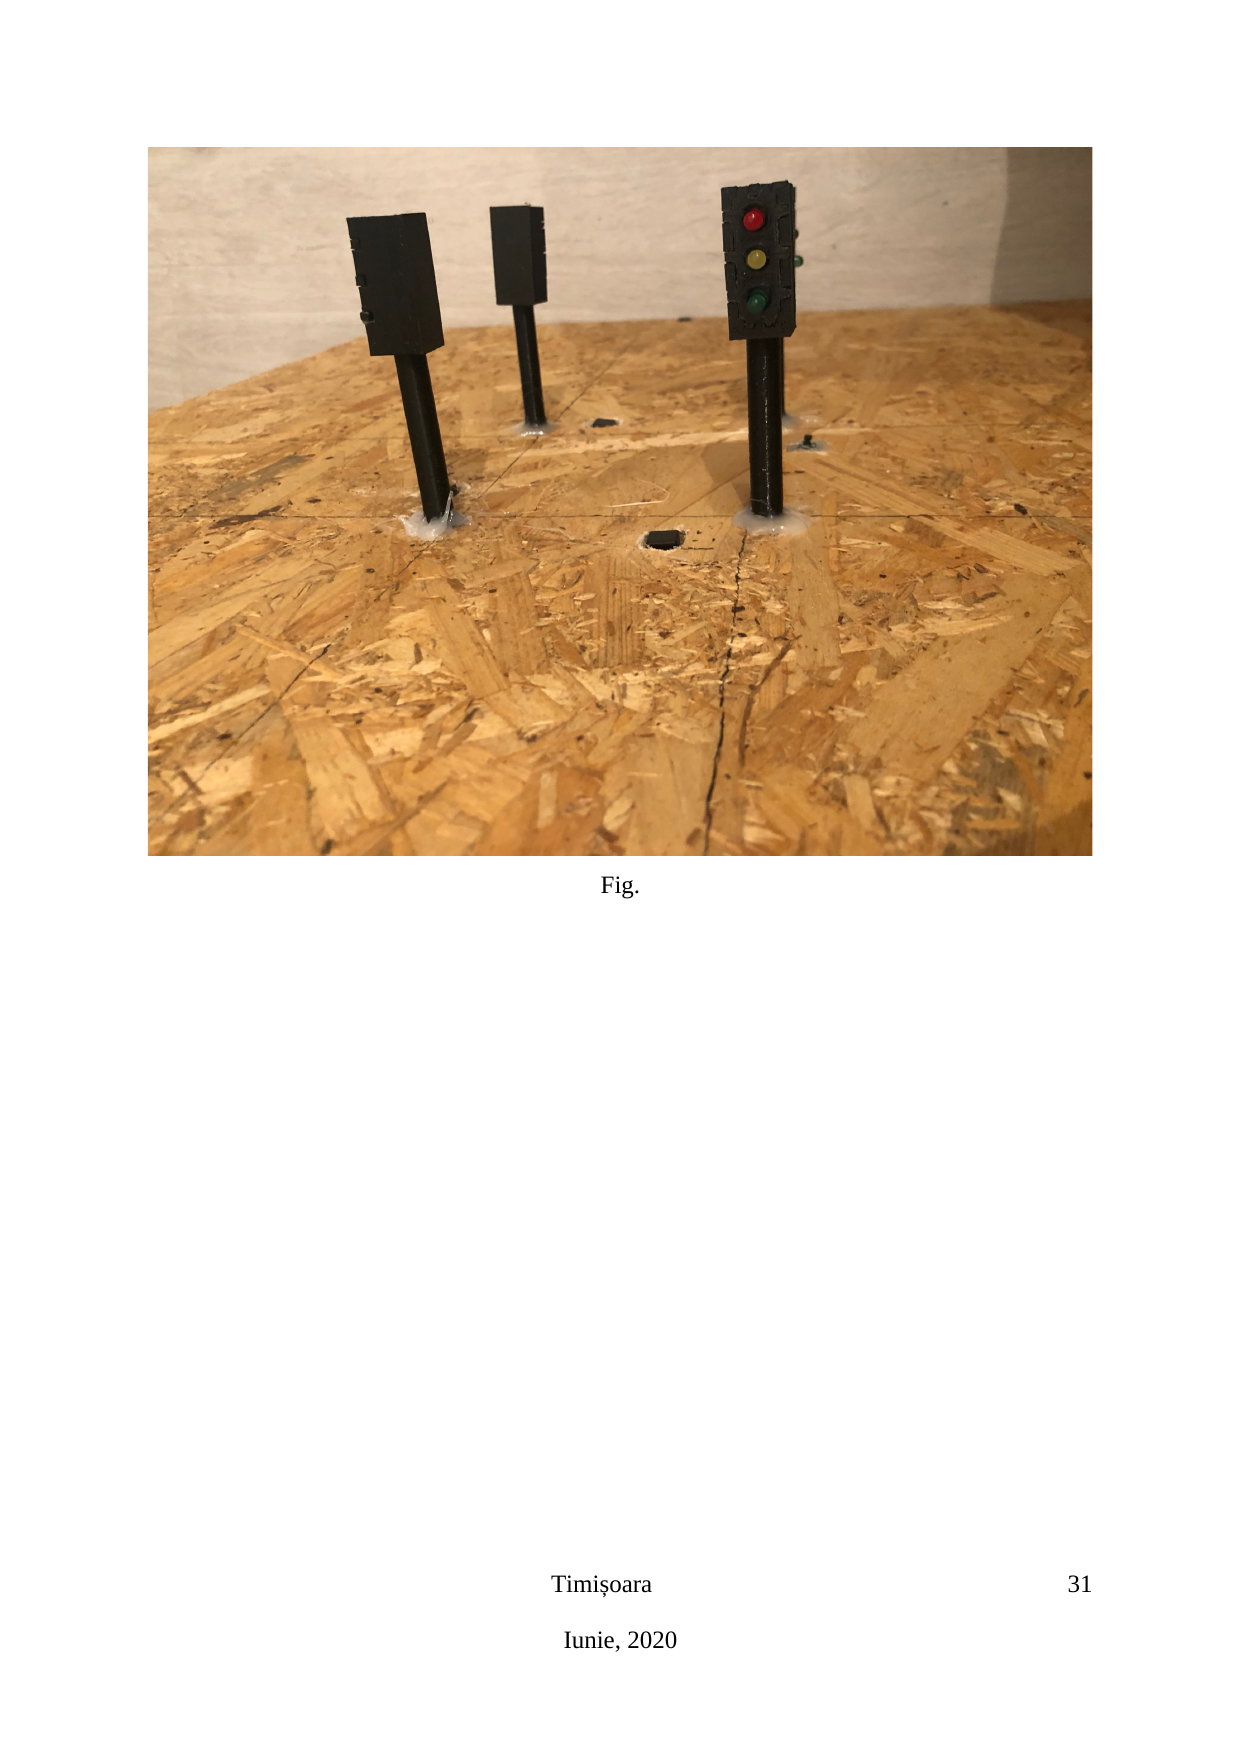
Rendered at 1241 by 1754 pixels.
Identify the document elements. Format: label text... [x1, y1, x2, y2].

picture [147, 147, 1093, 856]
text Fig. [148, 870, 1093, 899]
